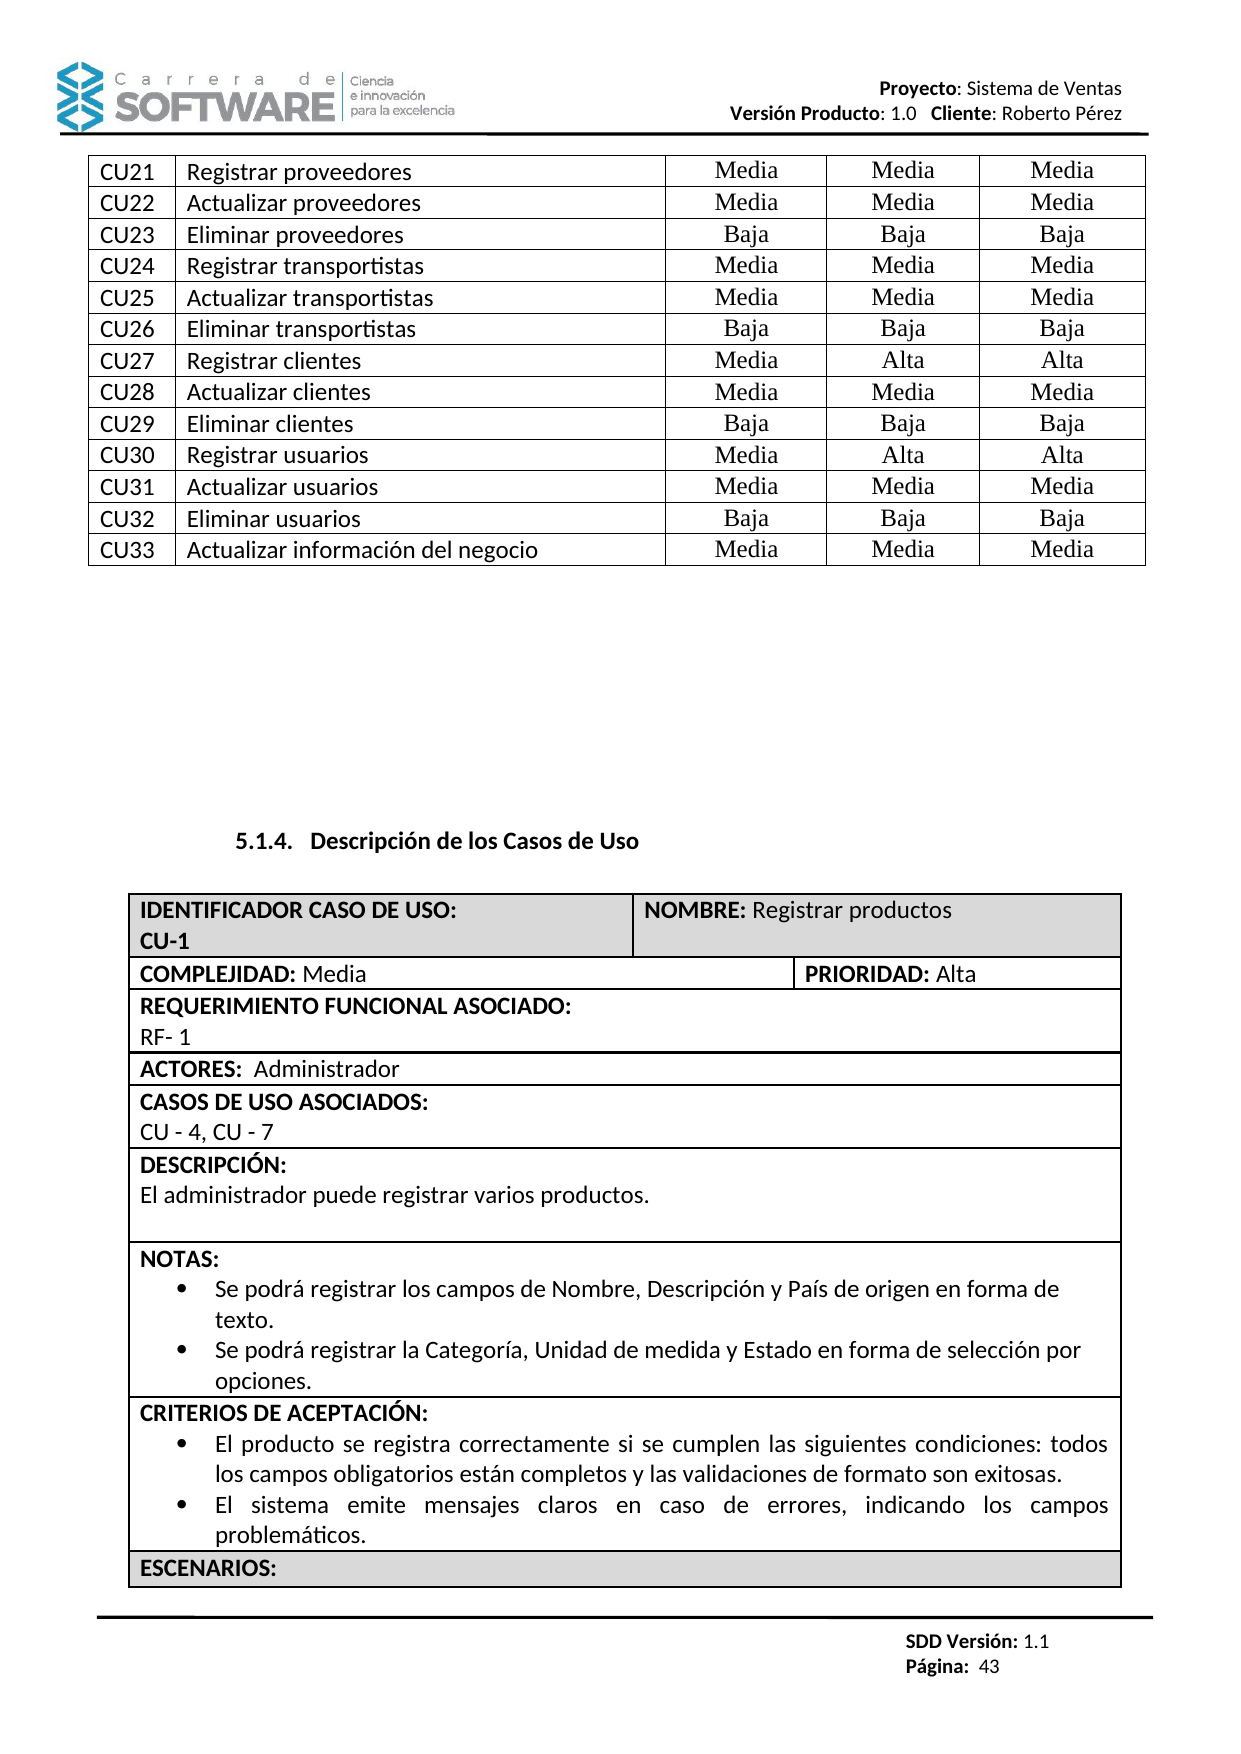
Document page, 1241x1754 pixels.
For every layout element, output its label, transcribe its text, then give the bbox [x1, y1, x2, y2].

table_cell Alta [980, 440, 1145, 470]
table_cell Media [666, 250, 826, 281]
table_cell Eliminar clientes [176, 408, 665, 439]
table_cell CU29 [89, 408, 175, 439]
table_cell Actualizar transportistas [176, 282, 665, 312]
table_cell Media [666, 282, 826, 312]
table_cell Media [666, 471, 826, 502]
table_cell COMPLEJIDAD: Media [130, 958, 793, 988]
table_cell Media [666, 345, 826, 376]
table_cell Baja [827, 314, 979, 344]
table_cell Baja [666, 219, 826, 249]
table_cell CRITERIOS DE ACEPTACIÓN: El producto se registra correctamente si se cumplen las siguientes condiciones: todos los campos obligatorios están completos y las validaciones de formato son exitosas. El sistema emite mensajes claros en caso de errores, indicando los campos problemáticos. [130, 1398, 1120, 1550]
table_cell Baja [827, 503, 979, 533]
table_cell CU21 [89, 156, 175, 186]
table_cell Eliminar usuarios [176, 503, 665, 533]
table_cell Media [666, 440, 826, 470]
table_cell Media [827, 377, 979, 407]
table_cell CU33 [89, 534, 175, 565]
table_cell Media [980, 471, 1145, 502]
table_cell Actualizar información del negocio [176, 534, 665, 565]
table_cell Baja [827, 408, 979, 439]
table_cell Media [827, 187, 979, 218]
table_cell CU22 [89, 187, 175, 218]
table_cell CU25 [89, 282, 175, 312]
table_cell Registrar transportistas [176, 250, 665, 281]
table_cell Media [666, 187, 826, 218]
table_cell ESCENARIOS: [130, 1552, 1120, 1586]
table_cell Alta [827, 345, 979, 376]
table_cell Media [827, 156, 979, 186]
table_cell Baja [666, 314, 826, 344]
table_cell Media [980, 250, 1145, 281]
table_cell Baja [980, 219, 1145, 249]
table_cell Media [666, 534, 826, 565]
table_cell REQUERIMIENTO FUNCIONAL ASOCIADO: RF- 1 [130, 990, 1120, 1051]
table_cell CU24 [89, 250, 175, 281]
table_cell ACTORES: Administrador [130, 1054, 1120, 1084]
table_cell Alta [827, 440, 979, 470]
table_cell Media [980, 534, 1145, 565]
table_cell CU27 [89, 345, 175, 376]
table_cell Media [980, 187, 1145, 218]
table_cell DESCRIPCIÓN: El administrador puede registrar varios productos. [130, 1149, 1120, 1241]
table_cell CU30 [89, 440, 175, 470]
table_cell Eliminar transportistas [176, 314, 665, 344]
table_cell Baja [666, 503, 826, 533]
table_cell Actualizar clientes [176, 377, 665, 407]
table_cell Media [666, 156, 826, 186]
table_cell Media [827, 471, 979, 502]
table_header IDENTIFICADOR CASO DE USO: CU-1 [130, 895, 632, 956]
table_cell Baja [980, 314, 1145, 344]
picture [46, 46, 461, 154]
table_cell Registrar usuarios [176, 440, 665, 470]
subtitle Descripción de los Casos de Uso [235, 825, 1122, 856]
table_cell Registrar proveedores [176, 156, 665, 186]
table_cell Media [980, 156, 1145, 186]
table_cell CU28 [89, 377, 175, 407]
table_cell NOTAS: Se podrá registrar los campos de Nombre, Descripción y País de origen en forma de texto. Se podrá registrar la Categoría, Unidad de medida y Estado en forma de selección por opciones. [130, 1243, 1120, 1396]
table_cell CU31 [89, 471, 175, 502]
table_cell PRIORIDAD: Alta [795, 958, 1120, 988]
table_cell CU32 [89, 503, 175, 533]
table_cell Baja [666, 408, 826, 439]
table_cell Media [827, 282, 979, 312]
table_cell Actualizar usuarios [176, 471, 665, 502]
table_cell Media [827, 250, 979, 281]
table_cell Baja [980, 408, 1145, 439]
table_cell Registrar clientes [176, 345, 665, 376]
table_cell Media [980, 282, 1145, 312]
table_cell Media [827, 534, 979, 565]
table_cell Media [666, 377, 826, 407]
table_cell Baja [980, 503, 1145, 533]
table_cell Baja [827, 219, 979, 249]
table_cell Media [980, 377, 1145, 407]
table_cell CASOS DE USO ASOCIADOS: CU - 4, CU - 7 [130, 1086, 1120, 1147]
table_cell CU26 [89, 314, 175, 344]
table_cell Actualizar proveedores [176, 187, 665, 218]
table_cell Alta [980, 345, 1145, 376]
table_cell CU23 [89, 219, 175, 249]
table_cell Eliminar proveedores [176, 219, 665, 249]
table_header NOMBRE: Registrar productos [634, 895, 1120, 956]
